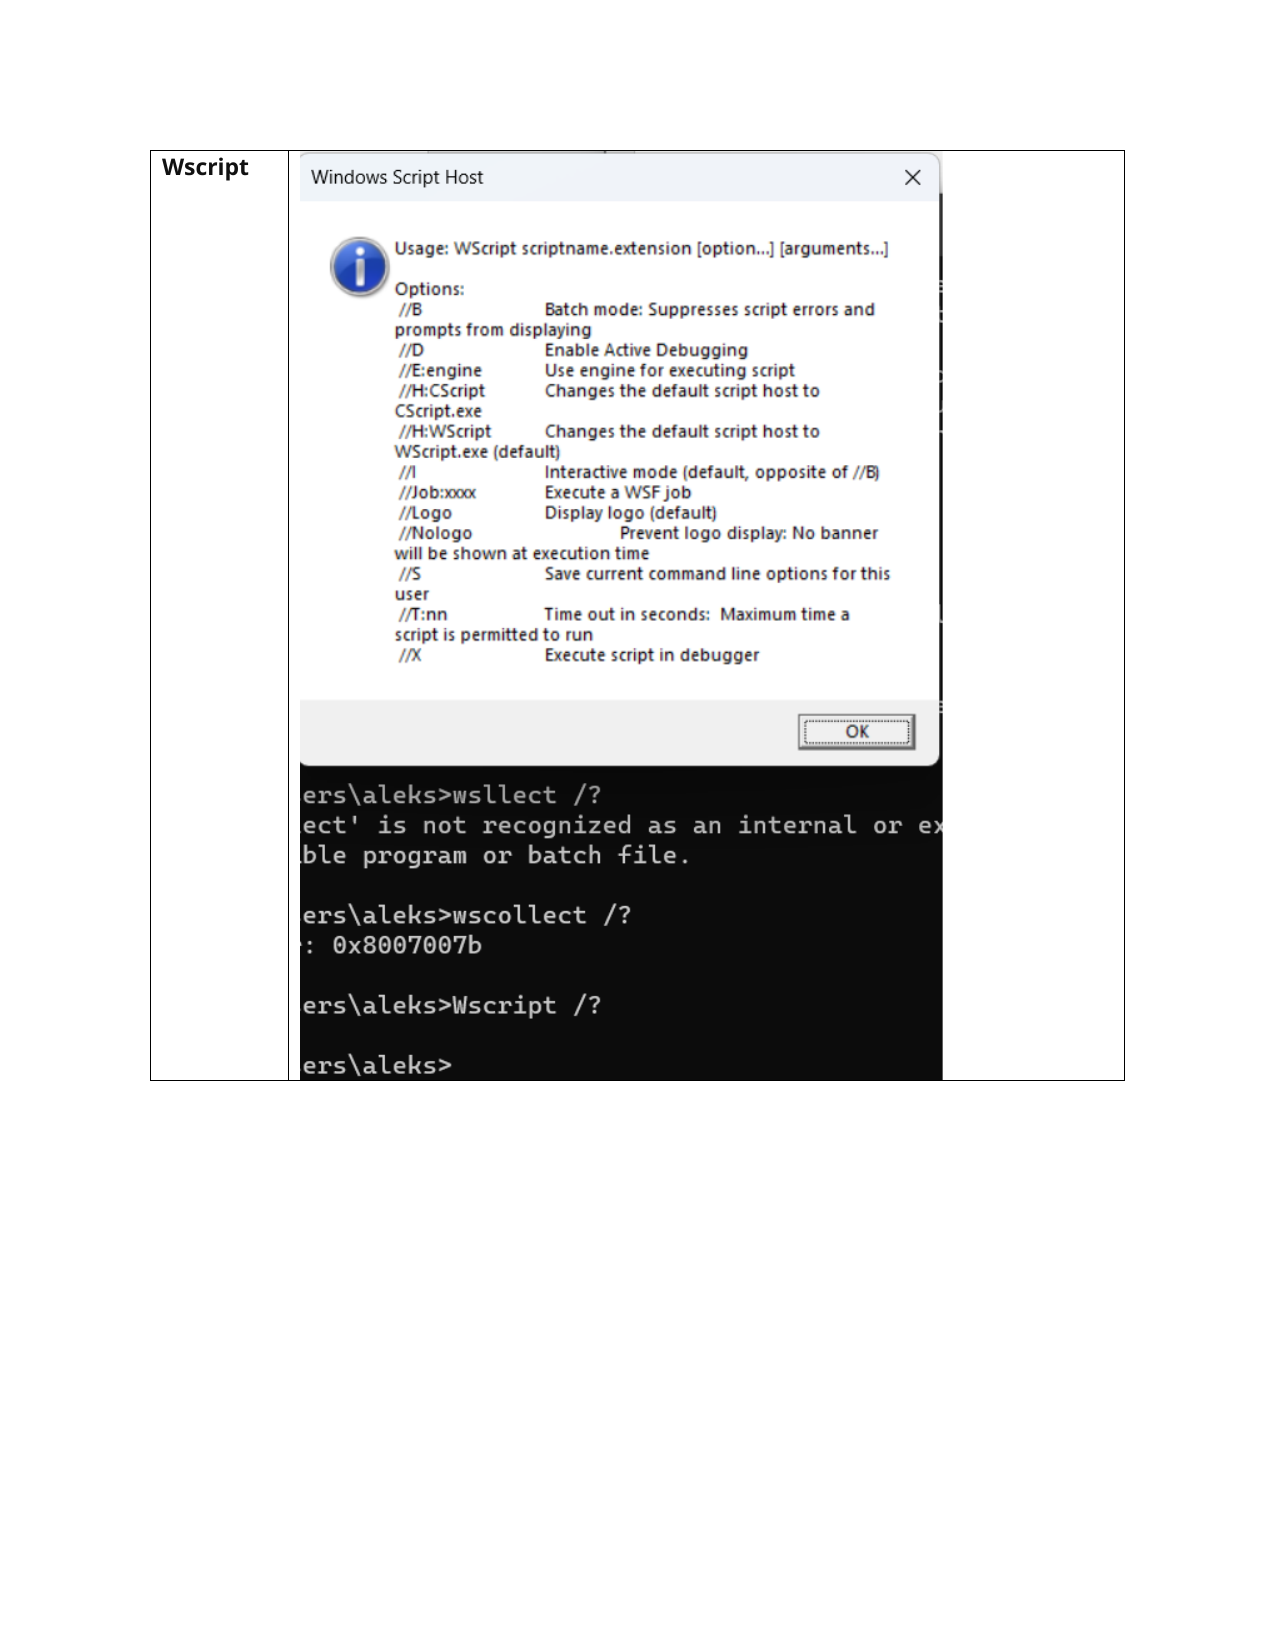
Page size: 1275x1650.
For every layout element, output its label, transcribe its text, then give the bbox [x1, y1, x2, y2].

table_cell Wscript [151, 151, 288, 1080]
table_cell [289, 151, 300, 1080]
table_cell [943, 151, 1124, 1080]
picture [300, 151, 943, 1080]
